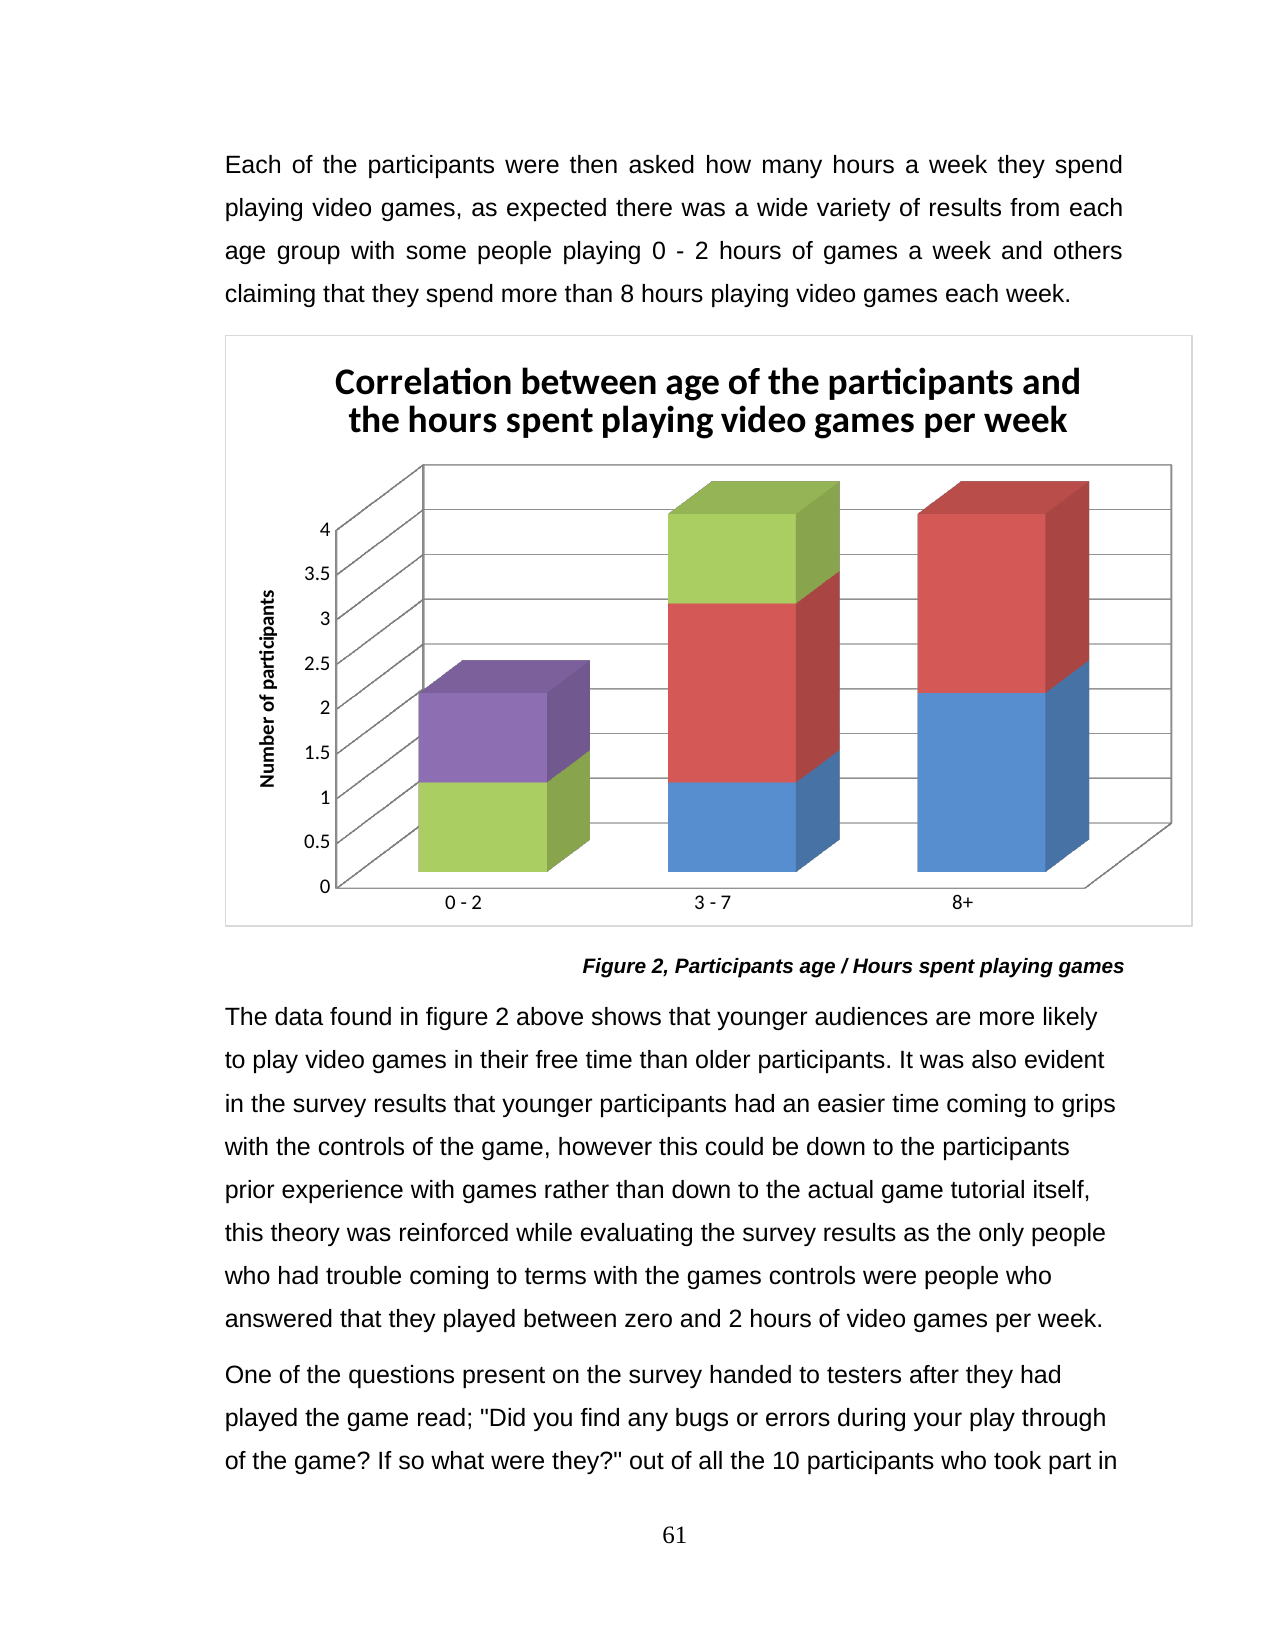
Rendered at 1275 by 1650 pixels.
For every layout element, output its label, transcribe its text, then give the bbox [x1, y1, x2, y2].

text Each of the participants were then asked how many hours a week they spend playing video games, as expected there was a wide variety of results from each age group with some people playing 0 - 2 hours of games a week and others claiming that they spend more than 8 hours playing video games each week. [224, 150, 1125, 308]
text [224, 1360, 1125, 1475]
text The data found in figure 2 above shows that younger audiences are more likely to play video games in their free time than older participants. It was also evident in the survey results that younger participants had an easier time coming to grips with the controls of the game, however this could be down to the participants prior experience with games rather than down to the actual game tutorial itself, this theory was reinforced while evaluating the survey results as the only people who had trouble coming to terms with the games controls were people who answered that they played between zero and 2 hours of video games per week. [224, 1002, 1125, 1333]
text Figure 2, Participants age / Hours spent playing games [224, 954, 1125, 978]
